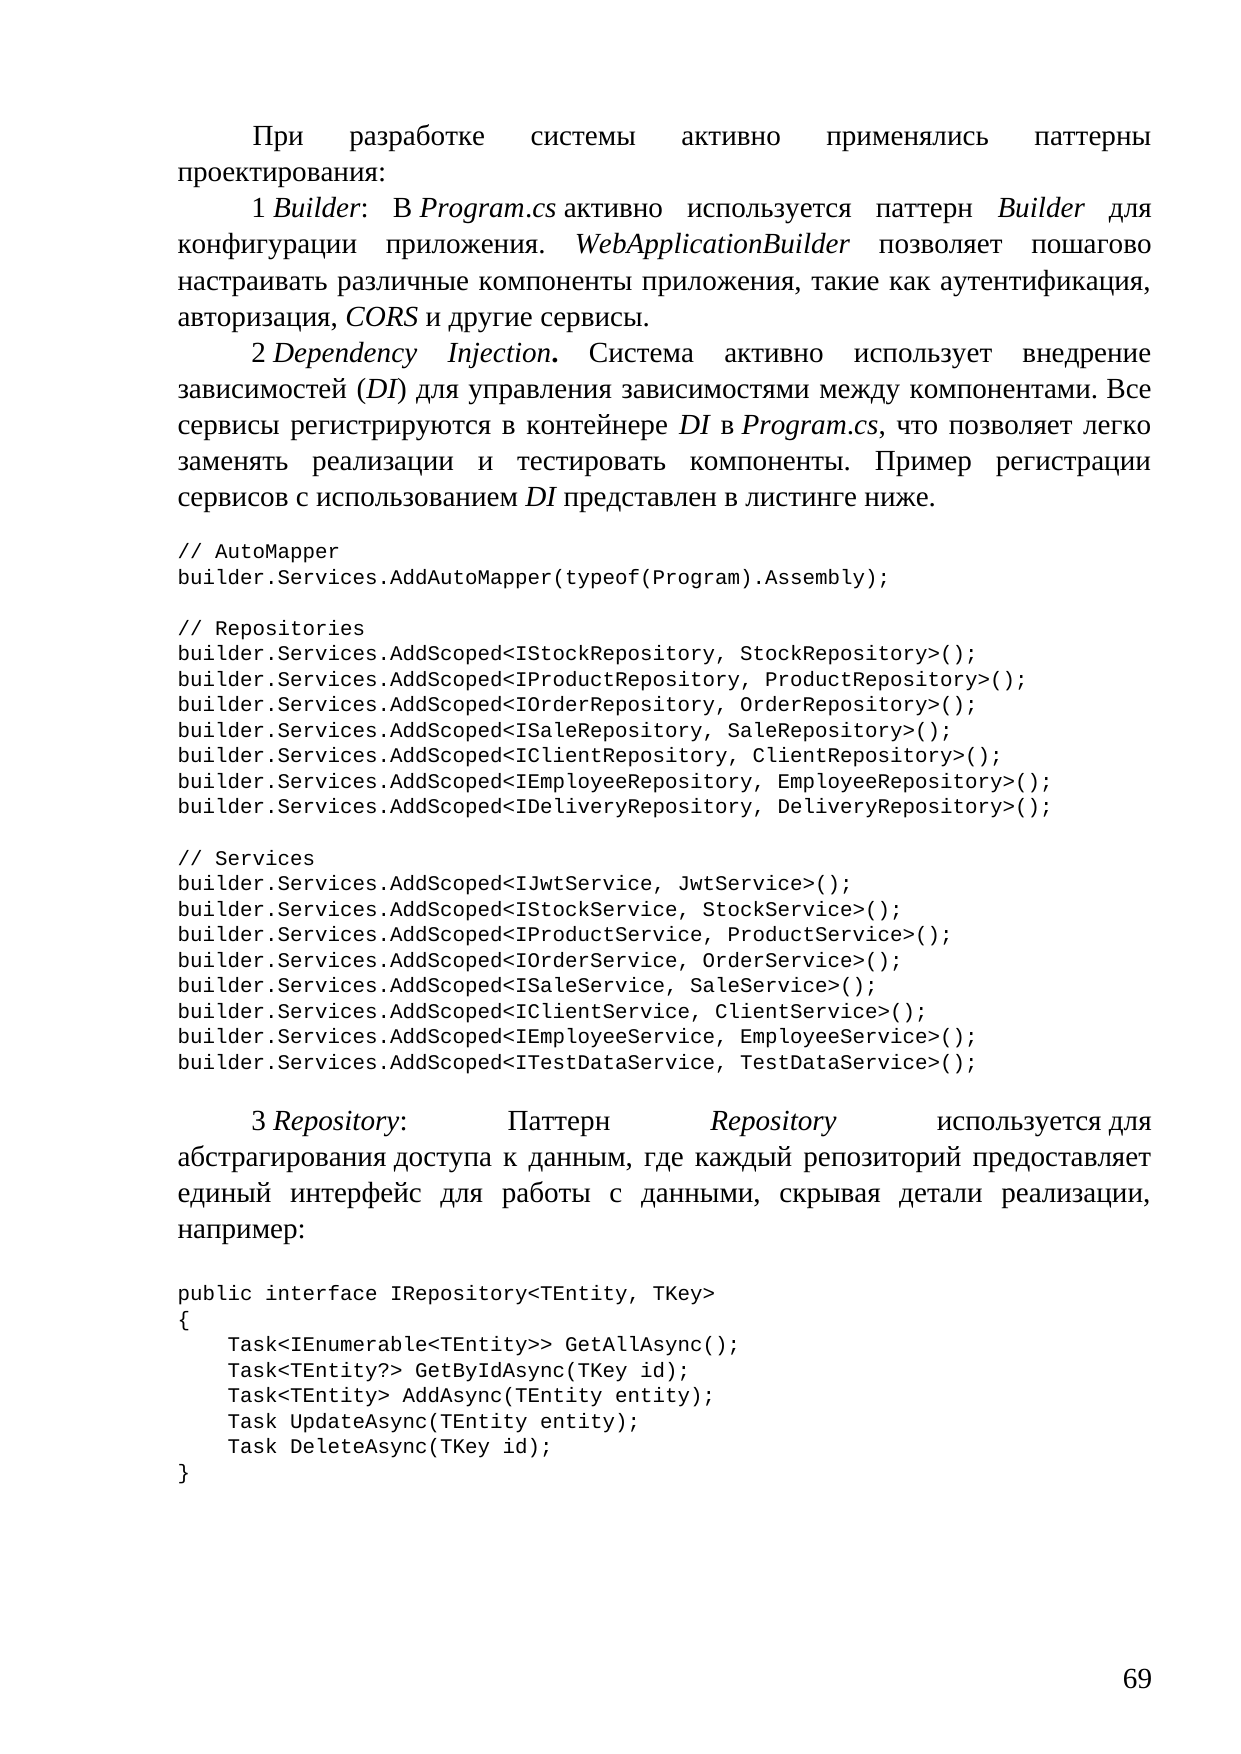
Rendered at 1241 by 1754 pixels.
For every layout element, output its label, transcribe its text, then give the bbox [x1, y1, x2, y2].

text builder.Services.AddScoped<IStockService, StockService>(); [177, 898, 1152, 922]
text builder.Services.AddAutoMapper(typeof(Program).Assembly); [177, 567, 1152, 590]
text builder.Services.AddScoped<ISaleRepository, SaleRepository>(); [177, 720, 1152, 743]
text builder.Services.AddScoped<IDeliveryRepository, DeliveryRepository>(); [177, 796, 1152, 820]
text Task DeleteAsync(TKey id); [177, 1437, 1152, 1460]
text builder.Services.AddScoped<IProductRepository, ProductRepository>(); [177, 669, 1152, 692]
text } [177, 1462, 1152, 1486]
text // AutoMapper [177, 541, 1152, 565]
text builder.Services.AddScoped<IClientRepository, ClientRepository>(); [177, 745, 1152, 769]
text При разработке системы активно применялись паттерны проектирования: [177, 118, 1152, 188]
text builder.Services.AddScoped<ITestDataService, TestDataService>(); [177, 1052, 1152, 1075]
text // Repositories [177, 618, 1152, 641]
text builder.Services.AddScoped<IEmployeeService, EmployeeService>(); [177, 1026, 1152, 1050]
text Task UpdateAsync(TEntity entity); [177, 1411, 1152, 1435]
text builder.Services.AddScoped<IClientService, ClientService>(); [177, 1001, 1152, 1024]
text builder.Services.AddScoped<IEmployeeRepository, EmployeeRepository>(); [177, 771, 1152, 794]
text Task<TEntity?> GetByIdAsync(TKey id); [177, 1360, 1152, 1384]
text builder.Services.AddScoped<IProductService, ProductService>(); [177, 924, 1152, 948]
text public interface IRepository<TEntity, TKey> [177, 1283, 1152, 1307]
list Dependency Injection. Система активно использует внедрение зависимостей (DI) для управления зависимостями между компонентами. Все сервисы регистрируются в контейнере DI в Program.cs, что позволяет легко заменять реализации и тестировать компоненты. Пример регистрации сервисов с использованием DI представлен в листинге ниже. [177, 335, 1152, 513]
text builder.Services.AddScoped<ISaleService, SaleService>(); [177, 975, 1152, 999]
text // Services [177, 847, 1152, 871]
text builder.Services.AddScoped<IStockRepository, StockRepository>(); [177, 643, 1152, 667]
text Task<IEnumerable<TEntity>> GetAllAsync(); [177, 1334, 1152, 1358]
text builder.Services.AddScoped<IOrderService, OrderService>(); [177, 949, 1152, 973]
list Builder: В Program.cs активно используется паттерн Builder для конфигурации приложения. WebApplicationBuilder позволяет пошагово настраивать различные компоненты приложения, такие как аутентификация, авторизация, CORS и другие сервисы. [177, 190, 1152, 332]
text builder.Services.AddScoped<IJwtService, JwtService>(); [177, 873, 1152, 897]
list Repository: Паттерн Repository используется для абстрагирования доступа к данным, где каждый репозиторий предоставляет единый интерфейс для работы с данными, скрывая детали реализации, например: [177, 1103, 1152, 1245]
text builder.Services.AddScoped<IOrderRepository, OrderRepository>(); [177, 694, 1152, 718]
text { [177, 1309, 1152, 1333]
text Task<TEntity> AddAsync(TEntity entity); [177, 1386, 1152, 1409]
